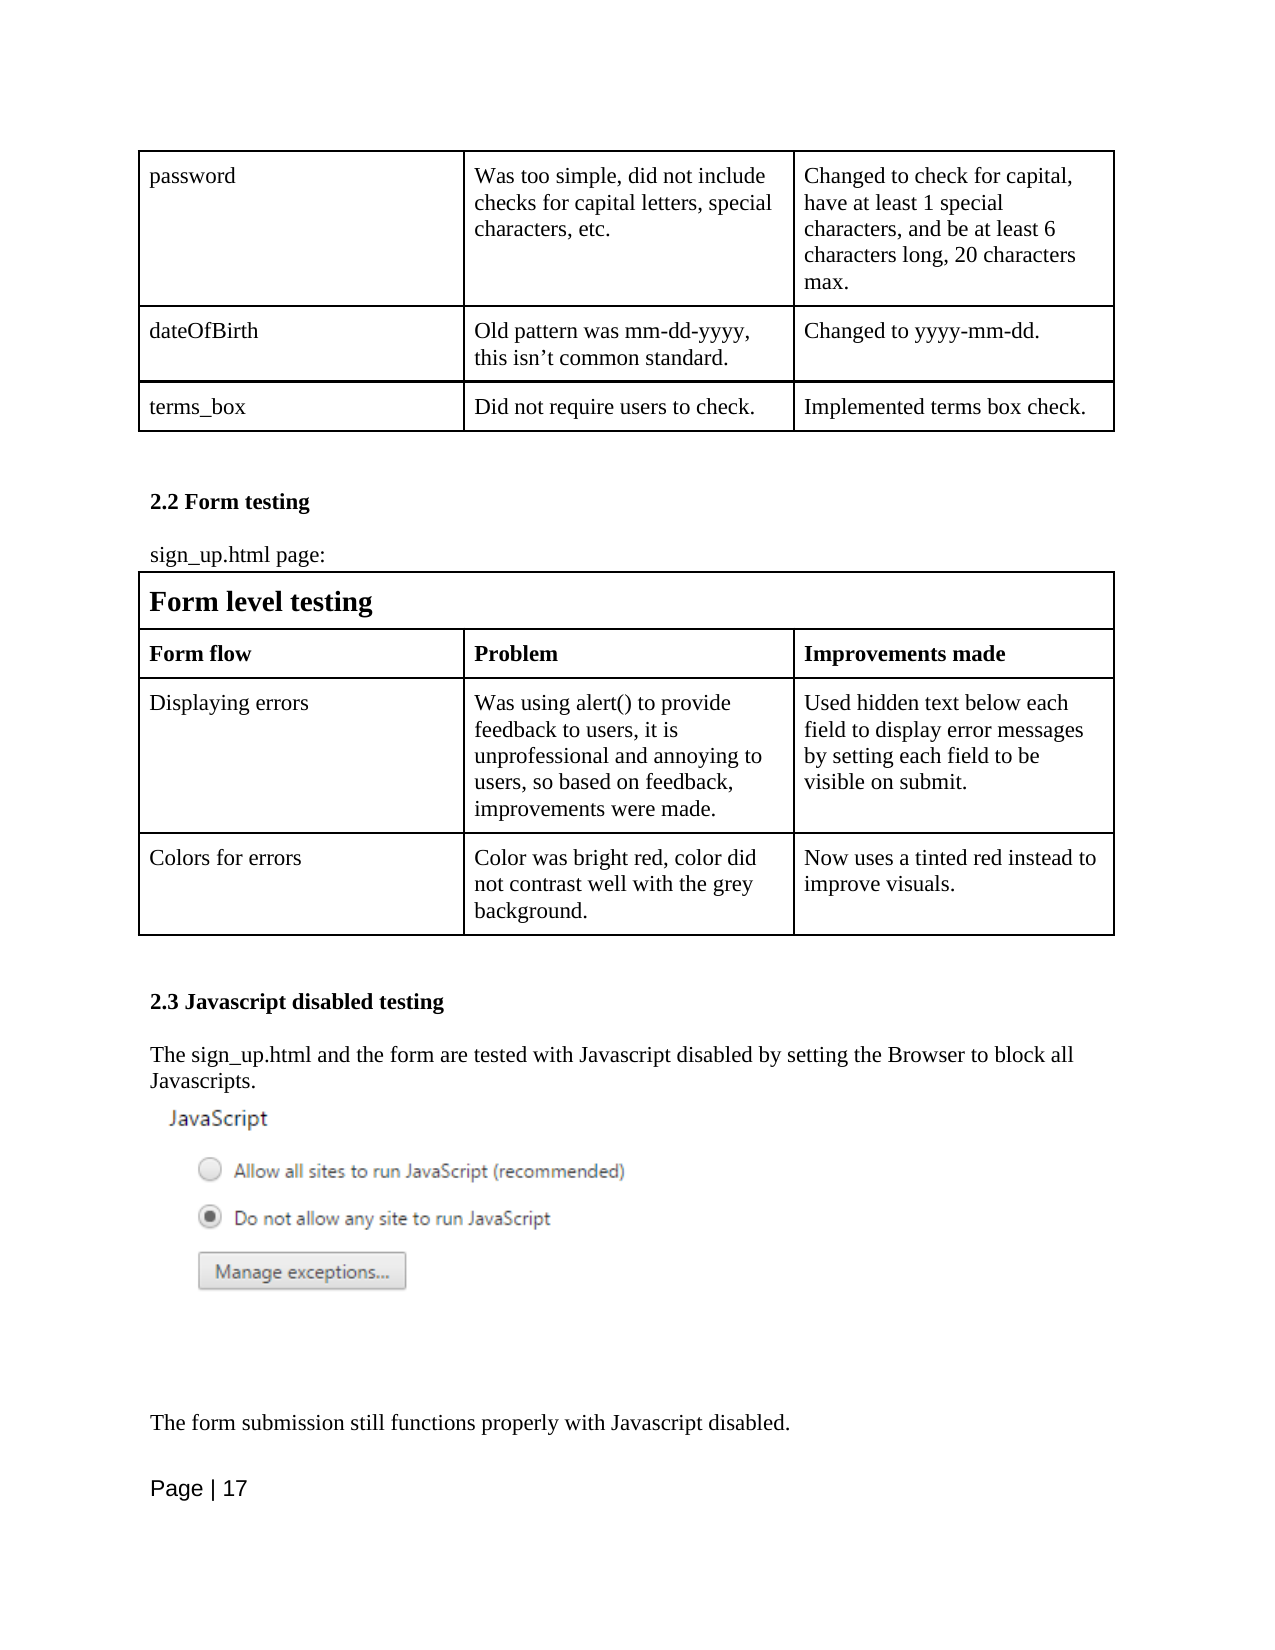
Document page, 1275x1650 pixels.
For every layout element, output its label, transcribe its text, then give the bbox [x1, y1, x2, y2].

table_cell Was using alert() to provide feedback to users, it is unprofessional and annoying to users, so based on feedback, improvements were made. [465, 679, 793, 832]
table_cell Colors for errors [140, 834, 463, 933]
table_cell Changed to yyyy-mm-dd. [795, 307, 1113, 380]
table_cell password [140, 152, 463, 305]
text The sign_up.html and the form are tested with Javascript disabled by setting the Browser to block all Javascripts. [150, 1041, 1125, 1094]
table_cell Did not require users to check. [465, 383, 793, 429]
table_cell Improvements made [795, 630, 1113, 677]
table_cell Implemented terms box check. [795, 383, 1113, 429]
table_cell Was too simple, did not include checks for capital letters, special characters, etc. [465, 152, 793, 305]
text 2.3 Javascript disabled testing [150, 988, 1125, 1015]
text 2.2 Form testing [150, 488, 1125, 514]
table_cell Displaying errors [140, 679, 463, 832]
table_cell terms_box [140, 383, 463, 429]
table_cell Form flow [140, 630, 463, 677]
table_header Form level testing [140, 573, 1113, 628]
text sign_up.html page: [150, 541, 1125, 567]
table_cell Used hidden text below each field to display error messages by setting each field to be visible on submit. [795, 679, 1113, 832]
text The form submission still functions properly with Javascript disabled. [150, 1408, 1125, 1435]
table_cell Changed to check for capital, have at least 1 special characters, and be at least 6 characters long, 20 characters max. [795, 152, 1113, 305]
table_cell Problem [465, 630, 793, 677]
table_cell dateOfBirth [140, 307, 463, 380]
picture [150, 1093, 729, 1304]
table_cell Color was bright red, color did not contrast well with the grey background. [465, 834, 793, 933]
table_cell Old pattern was mm-dd-yyyy, this isn’t common standard. [465, 307, 793, 380]
table_cell Now uses a tinted red instead to improve visuals. [795, 834, 1113, 933]
